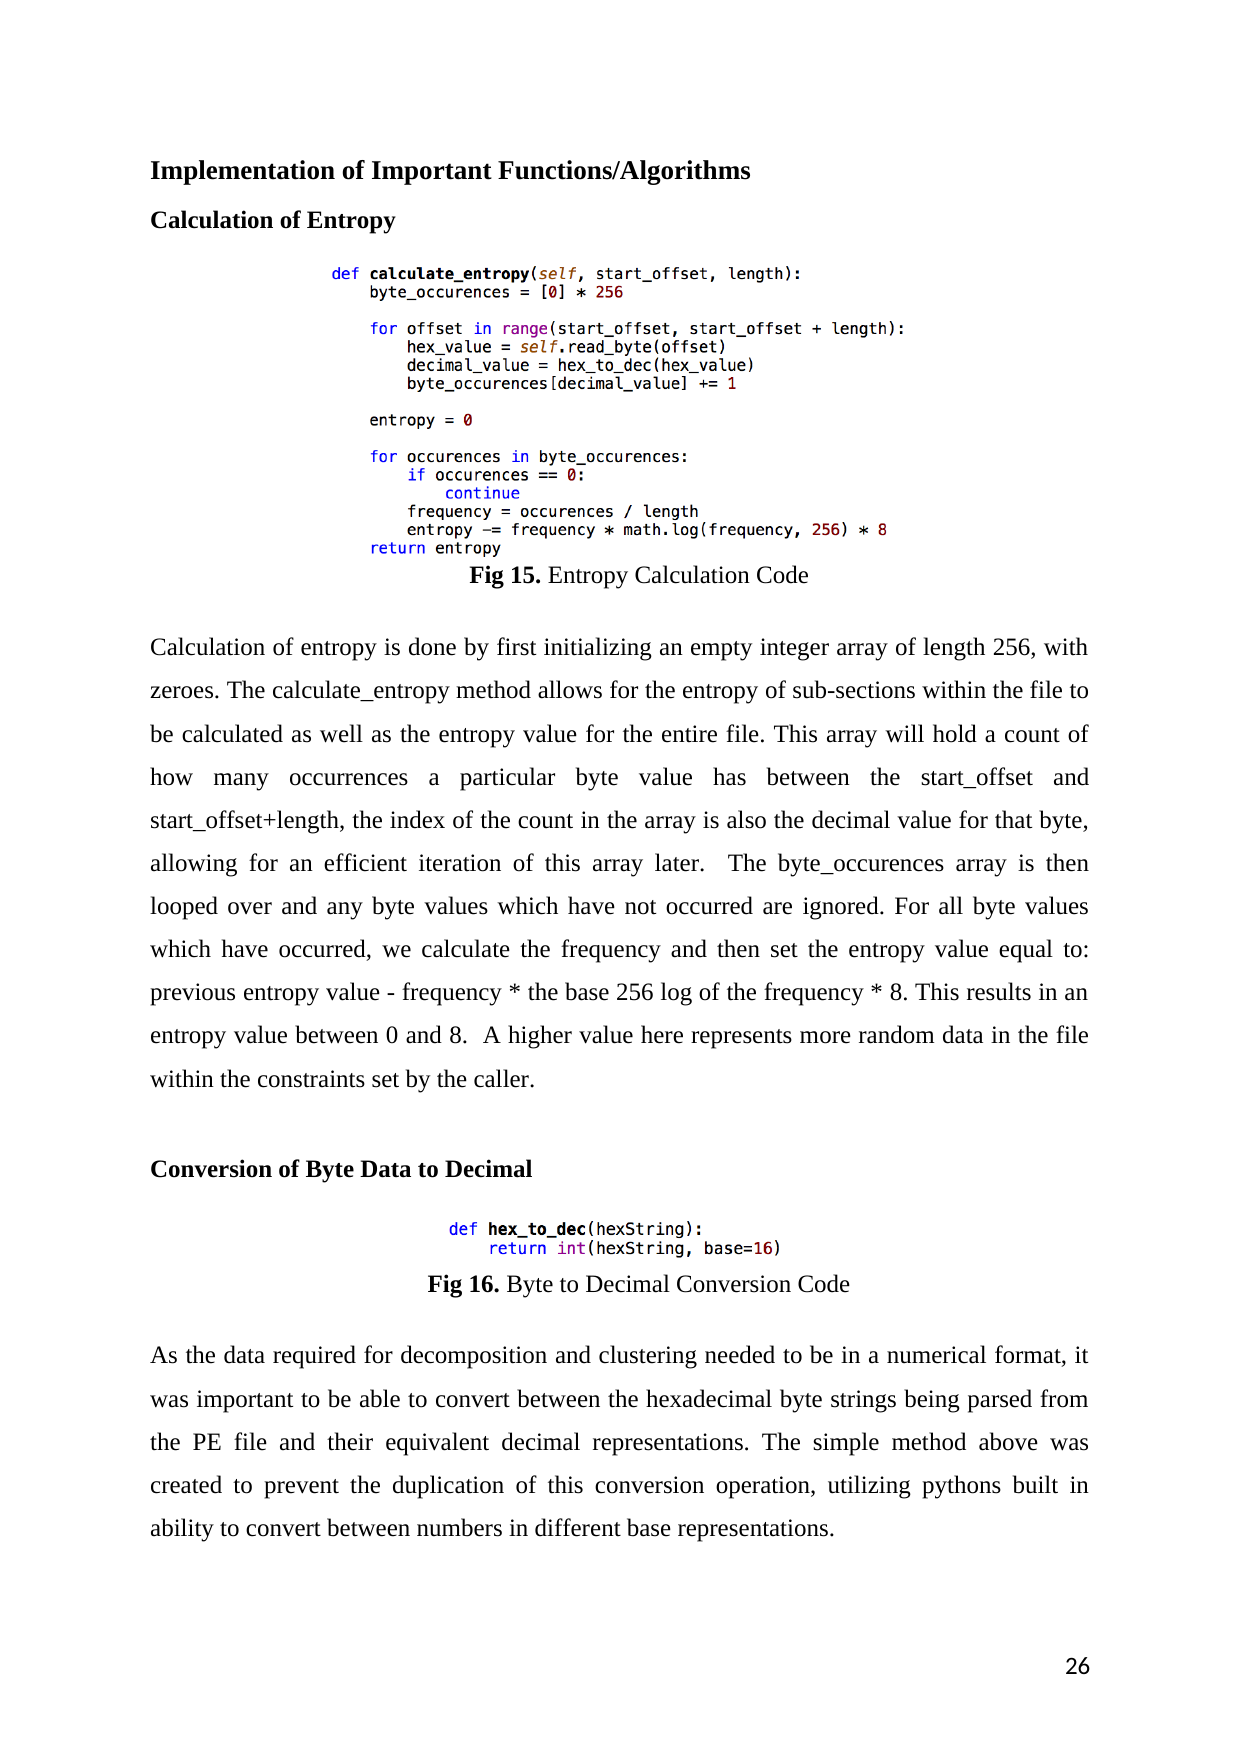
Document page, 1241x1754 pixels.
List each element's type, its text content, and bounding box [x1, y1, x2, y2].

text Calculation of entropy is done by first initializing an empty integer array of length 256, with zeroes. The calculate_entropy method allows for the entropy of sub-sections within the file to be calculated as well as the entropy value for the entire file. This array will hold a count of how many occurrences a particular byte value has between the start_offset and start_offset+length, the index of the count in the array is also the decimal value for that byte, allowing for an efficient iteration of this array later. The byte_occurences array is then looped over and any byte values which have not occurred are ignored. For all byte values which have occurred, we calculate the frequency and then set the entropy value equal to: previous entropy value - frequency * the base 256 log of the frequency * 8. This results in an entropy value between 0 and 8. A higher value here represents more random data in the file within the constraints set by the caller. [150, 632, 1090, 1092]
text As the data required for decomposition and clustering needed to be in a numerical format, it was important to be able to convert between the hexadecimal byte strings being parsed from the PE file and their equivalent decimal representations. The simple method above was created to prevent the duplication of this conversion operation, utilizing pythons built in ability to convert between numbers in different base representations. [150, 1341, 1090, 1542]
subtitle Calculation of Entropy [150, 205, 1090, 234]
text Fig 15. Entropy Calculation Code [187, 561, 1090, 589]
picture [443, 1211, 798, 1269]
text Fig 16. Byte to Decimal Conversion Code [187, 1269, 1090, 1297]
subtitle Conversion of Byte Data to Decimal [150, 1154, 1090, 1183]
subtitle Implementation of Important Functions/Algorithms [150, 154, 1090, 185]
picture [325, 262, 915, 561]
